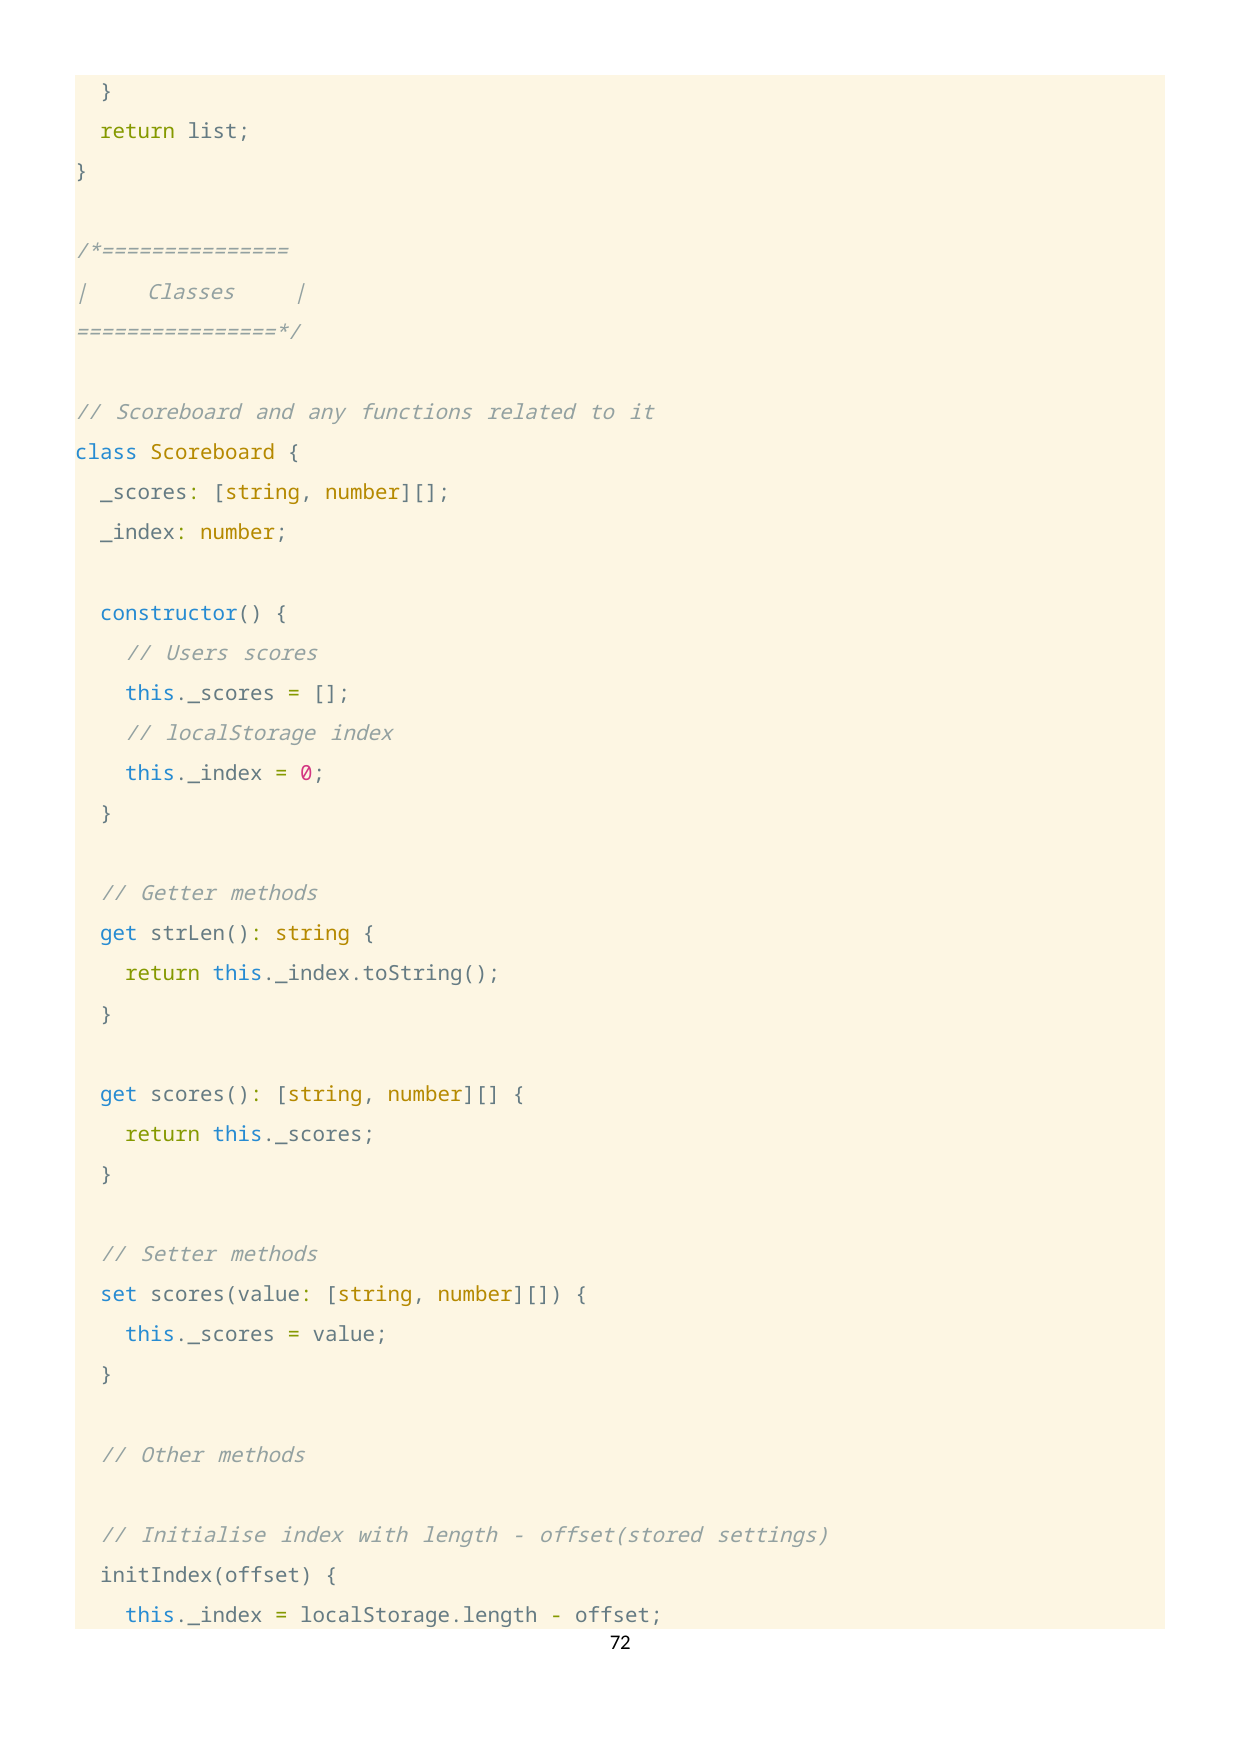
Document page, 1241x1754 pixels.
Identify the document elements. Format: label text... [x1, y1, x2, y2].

text | Classes | [75, 276, 1165, 305]
text // localStorage index [75, 717, 1165, 746]
text } [75, 75, 1165, 105]
text class Scoreboard { [75, 436, 1165, 466]
text // Initialise index with length - offset(stored settings) [75, 1519, 1165, 1548]
text // Other methods [75, 1438, 1165, 1468]
text _scores: [string, number][]; [75, 476, 1165, 506]
text // Setter methods [75, 1238, 1165, 1268]
text } [75, 1358, 1165, 1388]
text } [75, 797, 1165, 827]
text _index: number; [75, 516, 1165, 546]
text ================*/ [75, 316, 1165, 345]
text get scores(): [string, number][] { [75, 1078, 1165, 1107]
text set scores(value: [string, number][]) { [75, 1278, 1165, 1308]
text return list; [75, 115, 1165, 145]
text // Users scores [75, 636, 1165, 666]
text } [75, 1158, 1165, 1187]
text this._scores = value; [75, 1318, 1165, 1348]
text // Getter methods [75, 877, 1165, 907]
text constructor() { [75, 596, 1165, 626]
text return this._index.toString(); [75, 957, 1165, 987]
text /*=============== [75, 235, 1165, 265]
text get strLen(): string { [75, 917, 1165, 947]
text this._index = localStorage.length - offset; [75, 1599, 1165, 1629]
text this._scores = []; [75, 677, 1165, 706]
text } [75, 155, 1165, 185]
text this._index = 0; [75, 757, 1165, 786]
text return this._scores; [75, 1118, 1165, 1147]
text } [75, 997, 1165, 1027]
text initIndex(offset) { [75, 1559, 1165, 1588]
text // Scoreboard and any functions related to it [75, 396, 1165, 426]
